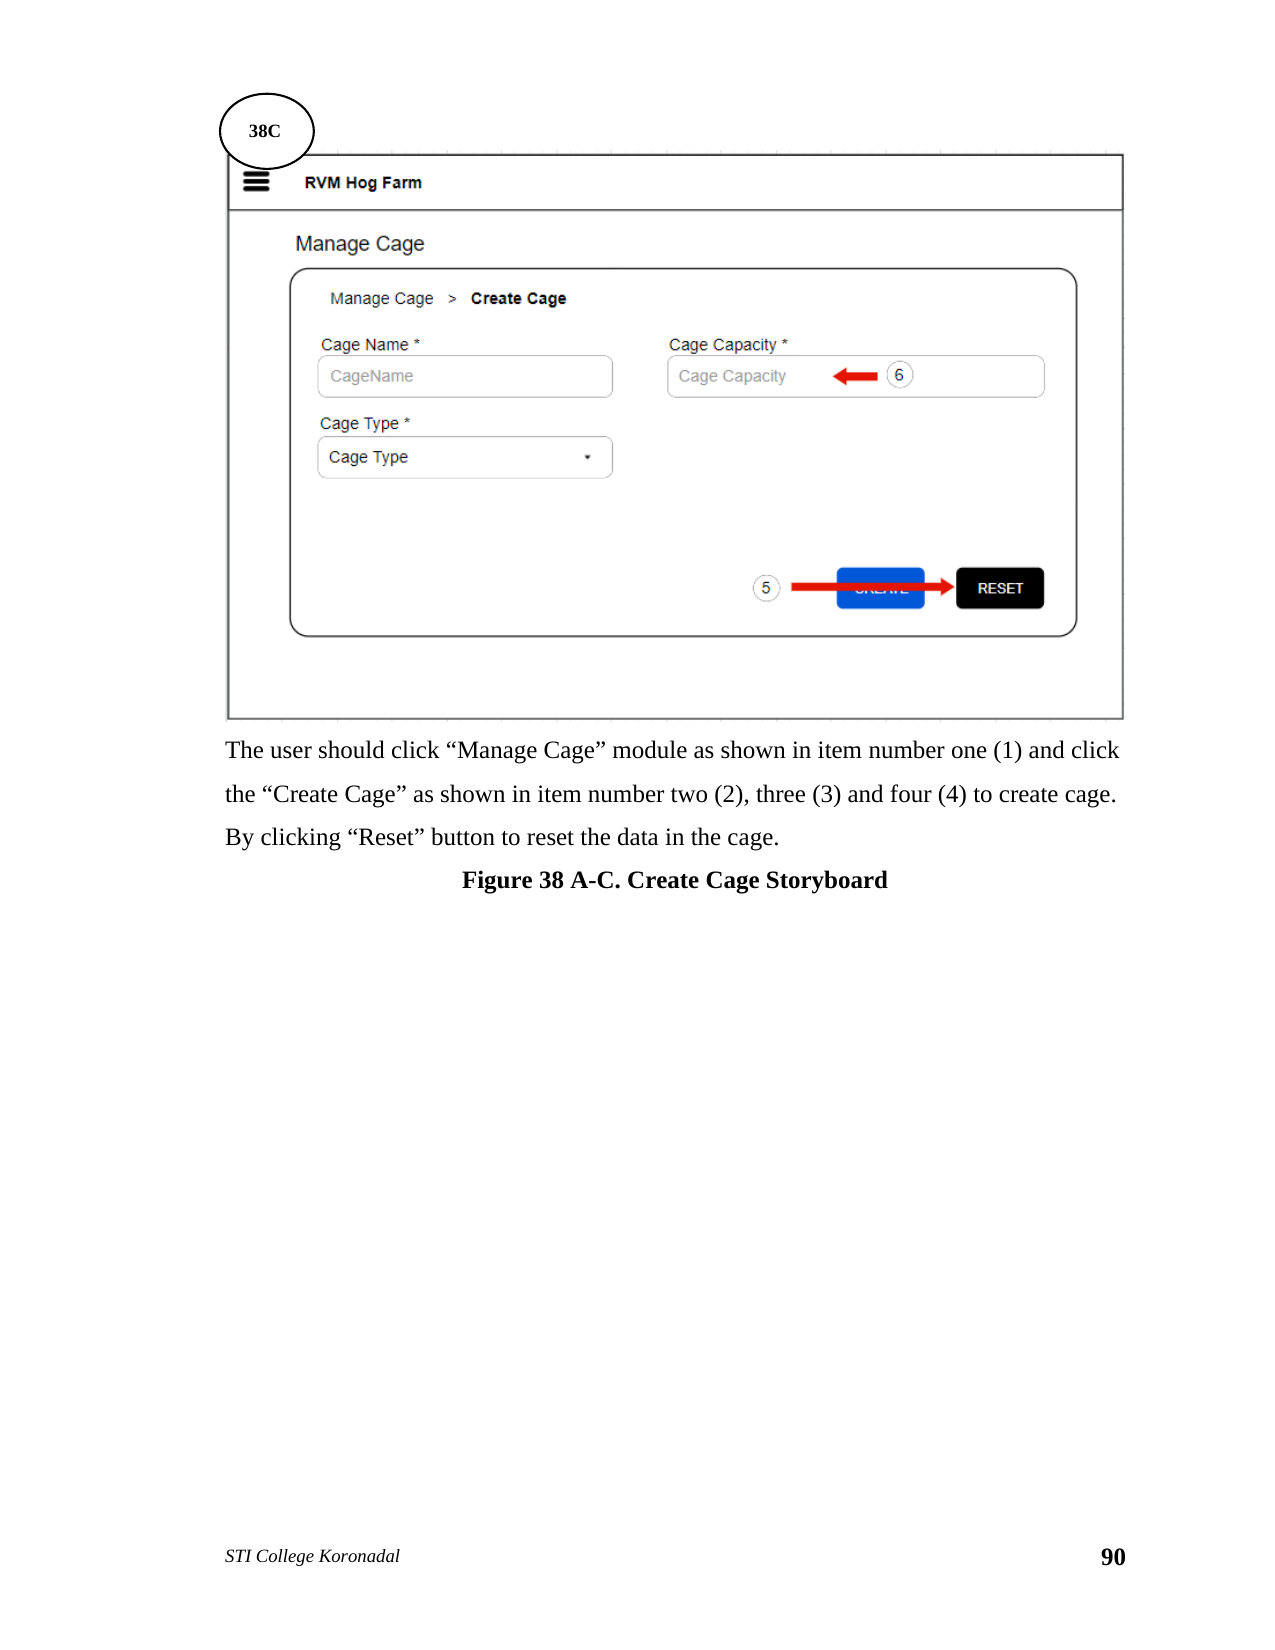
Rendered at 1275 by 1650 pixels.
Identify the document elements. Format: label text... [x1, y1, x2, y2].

text Figure 38 A-C. Create Cage Storyboard [225, 865, 1125, 894]
picture [225, 150, 1125, 722]
text The user should click “Manage Cage” module as shown in item number one (1) and click the “Create Cage” as shown in item number two (2), three (3) and four (4) to create cage. By clicking “Reset” button to reset the data in the cage. [225, 736, 1125, 851]
